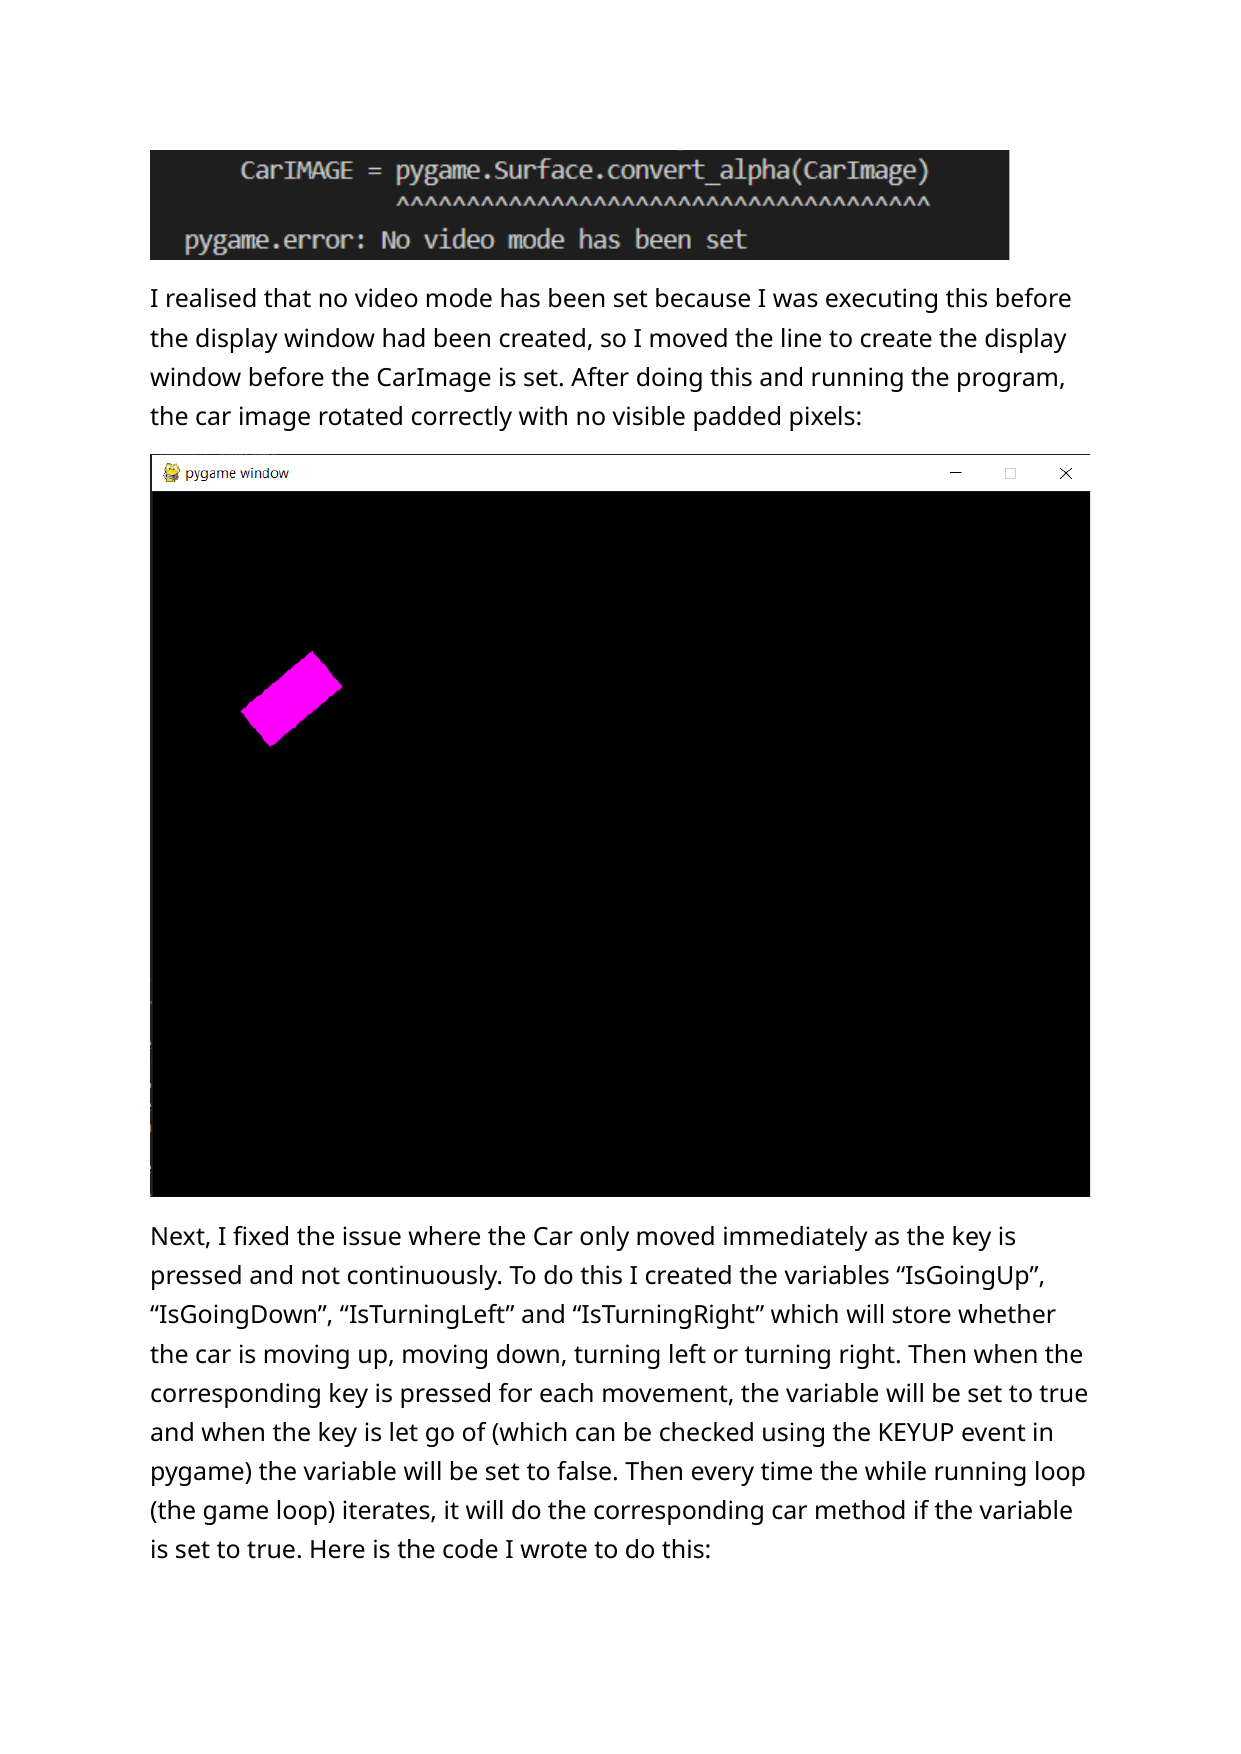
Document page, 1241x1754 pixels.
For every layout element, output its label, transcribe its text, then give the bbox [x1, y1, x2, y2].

text Next, I fixed the issue where the Car only moved immediately as the key is pressed and not continuously. To do this I created the variables “IsGoingUp”, “IsGoingDown”, “IsTurningLeft” and “IsTurningRight” which will store whether the car is moving up, moving down, turning left or turning right. Then when the corresponding key is pressed for each movement, the variable will be set to true and when the key is let go of (which can be checked using the KEYUP event in pygame) the variable will be set to false. Then every time the while running loop (the game loop) iterates, it will do the corresponding car method if the variable is set to true. Here is the code I wrote to do this: [150, 1219, 1090, 1566]
picture [150, 150, 1010, 260]
picture [150, 454, 1091, 1197]
text I realised that no video mode has been set because I was executing this before the display window had been created, so I moved the line to create the display window before the CarImage is set. After doing this and running the program, the car image rotated correctly with no visible padded pixels: [150, 281, 1090, 433]
